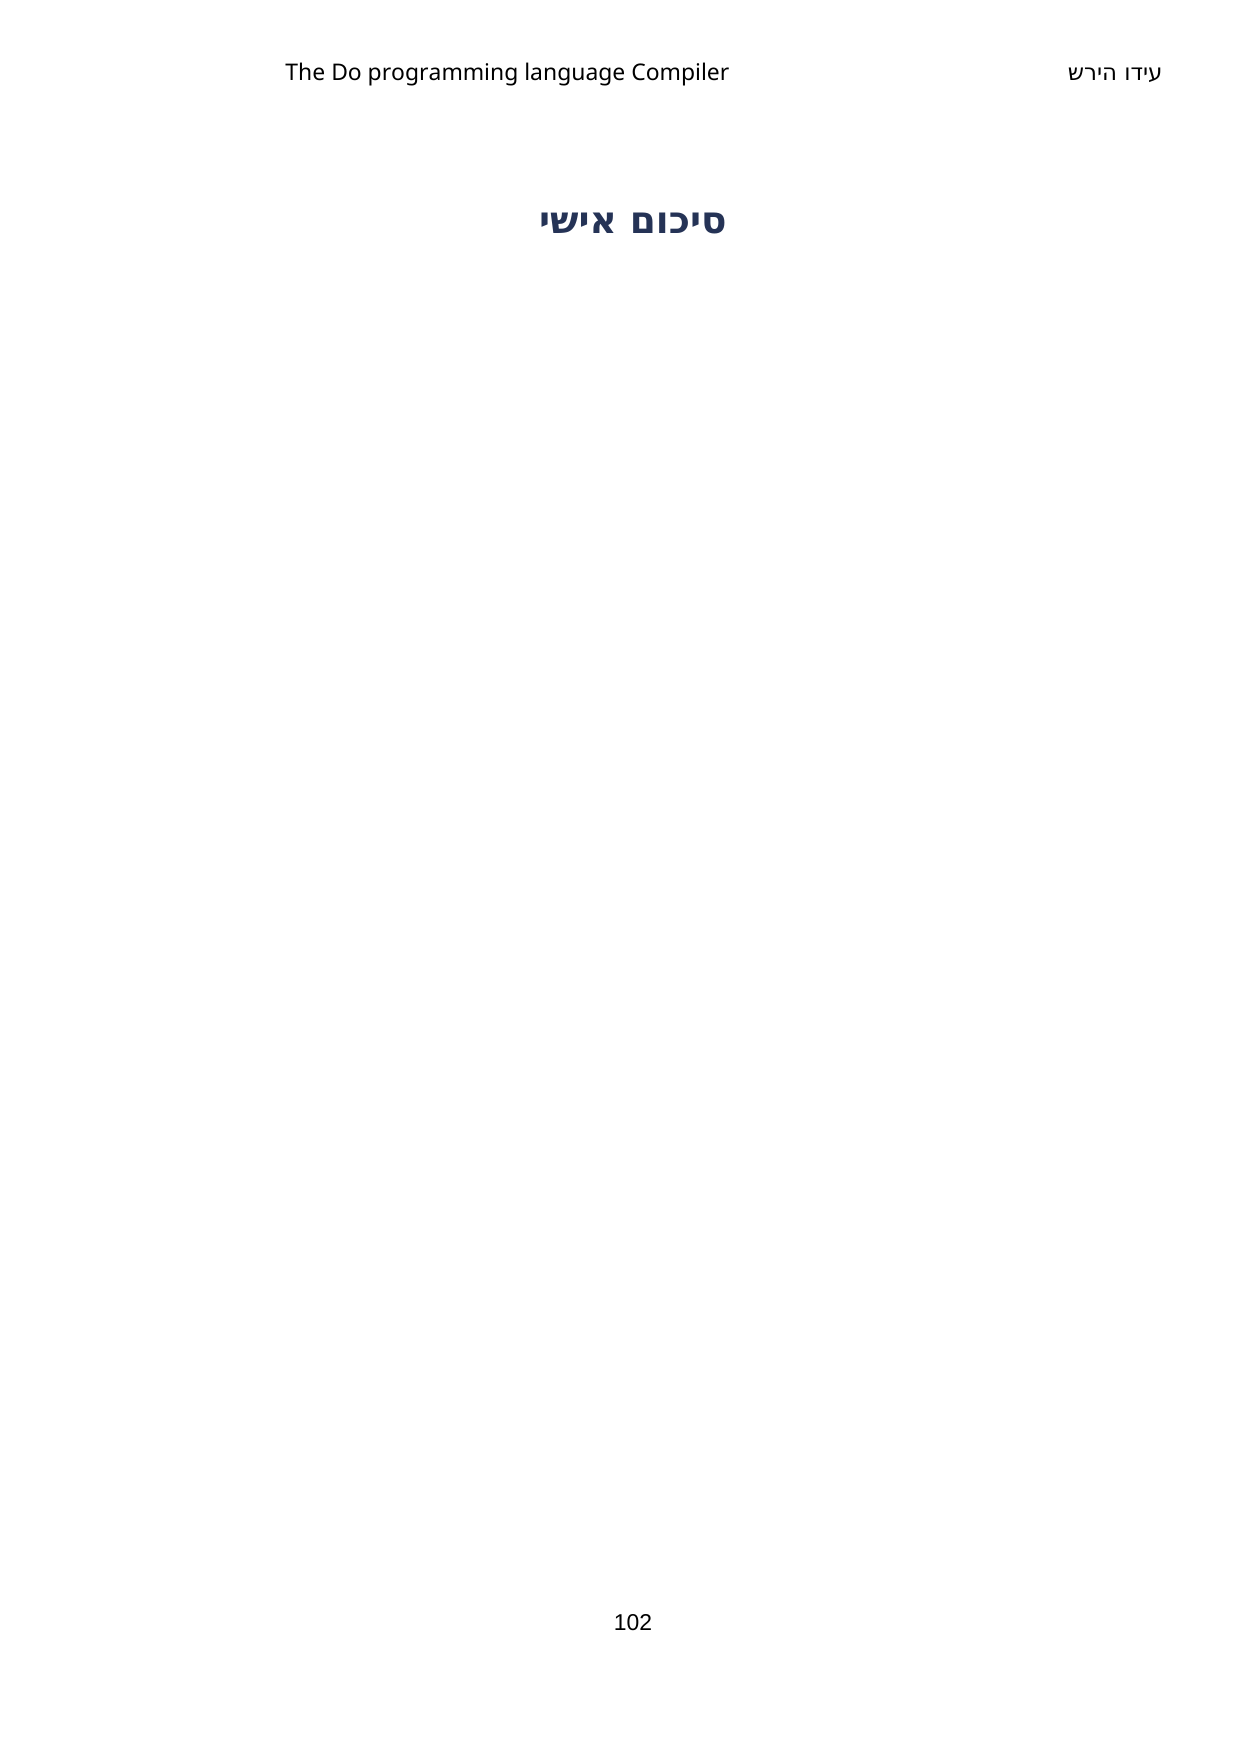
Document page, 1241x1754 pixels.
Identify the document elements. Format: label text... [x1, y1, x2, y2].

subtitle סיכום אישי [103, 198, 1162, 242]
